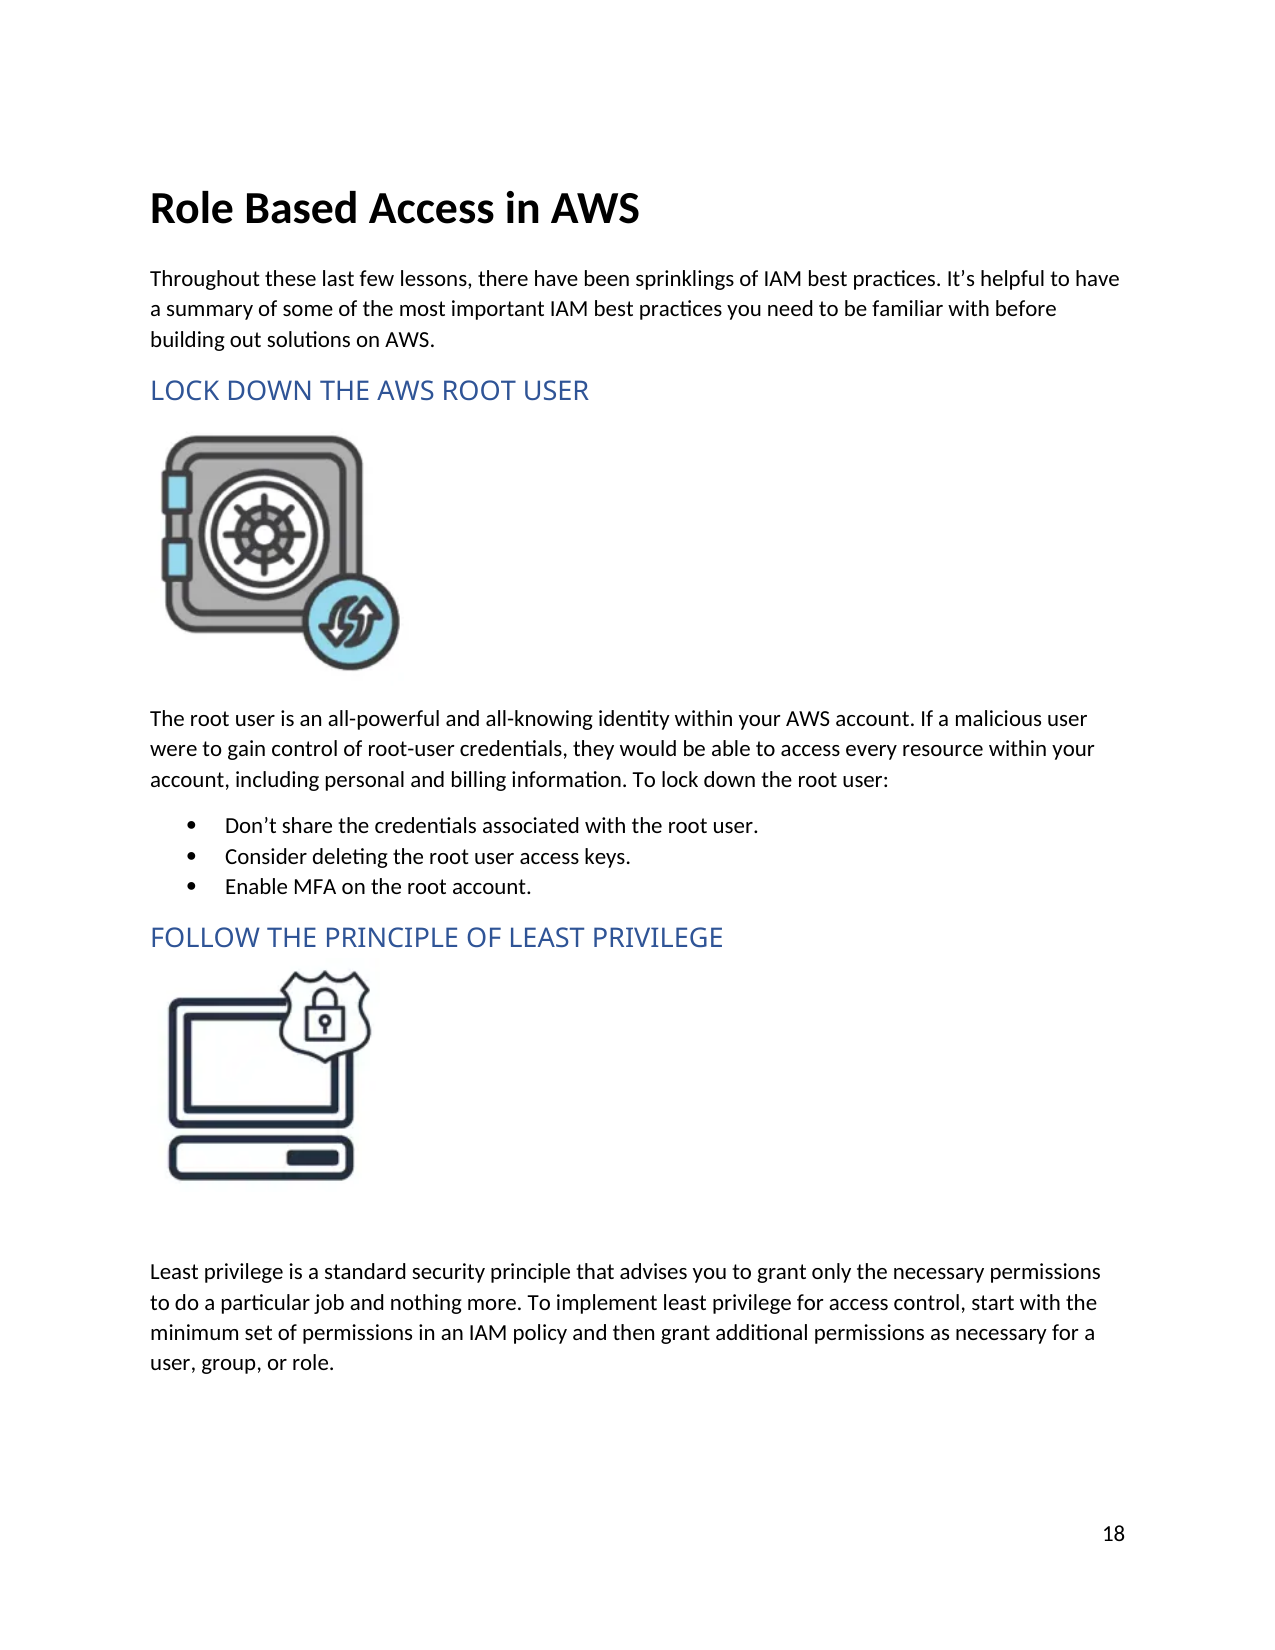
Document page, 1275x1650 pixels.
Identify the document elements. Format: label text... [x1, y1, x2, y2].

list Don’t share the credentials associated with the root user. [187, 812, 1125, 840]
text The root user is an all-powerful and all-knowing identity within your AWS account. If a malicious user were to gain control of root-user credentials, they would be able to access every resource within your account, including personal and billing information. To lock down the root user: [150, 704, 1125, 793]
subtitle LOCK DOWN THE AWS ROOT USER [150, 372, 1125, 408]
list Enable MFA on the root account. [187, 872, 1125, 900]
picture [150, 411, 409, 686]
picture [150, 958, 381, 1192]
text Throughout these last few lessons, there have been sprinklings of IAM best practices. It’s helpful to have a summary of some of the most important IAM best practices you need to be familiar with before building out solutions on AWS. [150, 264, 1125, 353]
subtitle FOLLOW THE PRINCIPLE OF LEAST PRIVILEGE [150, 919, 1125, 956]
list Consider deleting the root user access keys. [187, 842, 1125, 870]
text Least privilege is a standard security principle that advises you to grant only the necessary permissions to do a particular job and nothing more. To implement least privilege for access control, start with the minimum set of permissions in an IAM policy and then grant additional permissions as necessary for a user, group, or role. [150, 1257, 1125, 1376]
subtitle Role Based Access in AWS [150, 179, 1125, 235]
